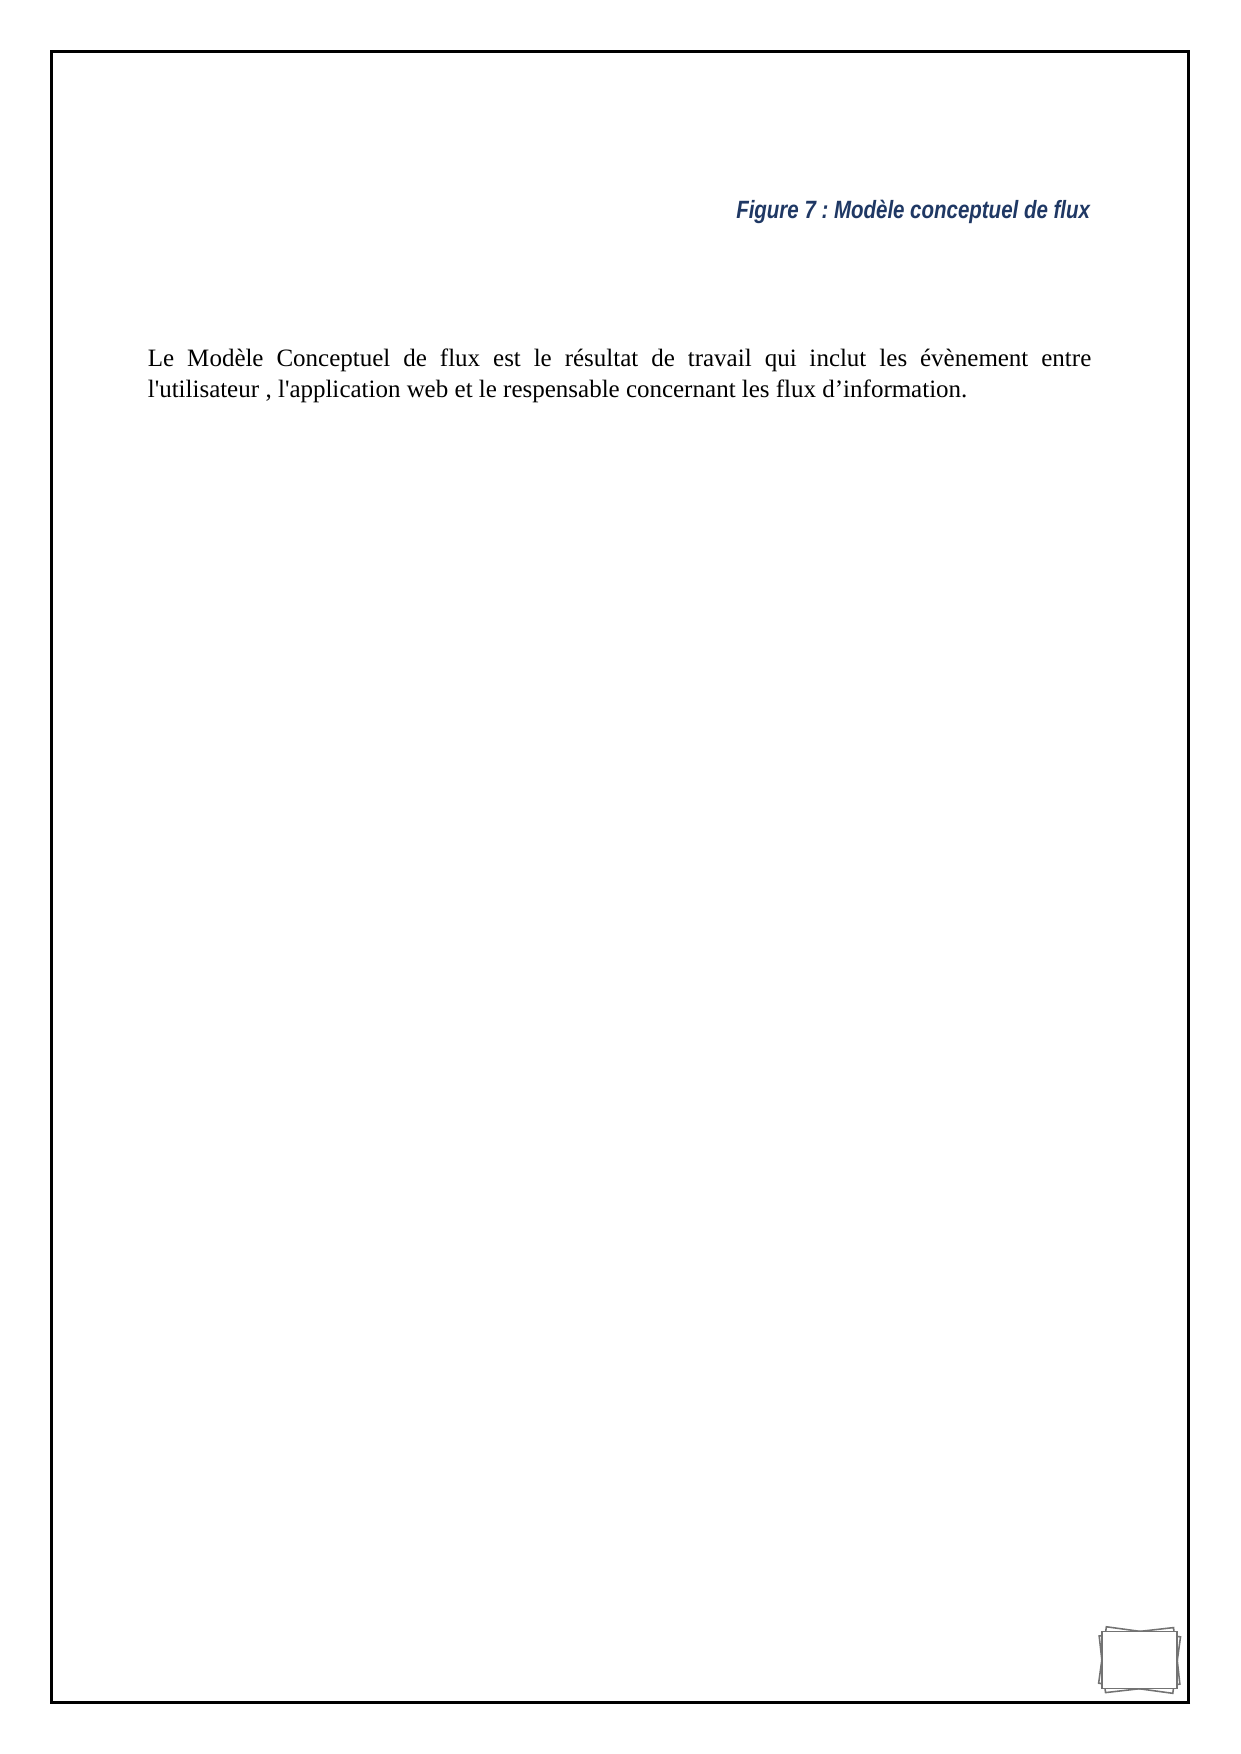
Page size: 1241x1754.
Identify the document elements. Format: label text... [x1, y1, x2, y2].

list Figure 7 : Modèle conceptuel de flux [333, 194, 1092, 223]
text Le Modèle Conceptuel de flux est le résultat de travail qui inclut les évènement entre l'utilisateur , l'application web et le respensable concernant les flux d’information. [148, 343, 1092, 403]
